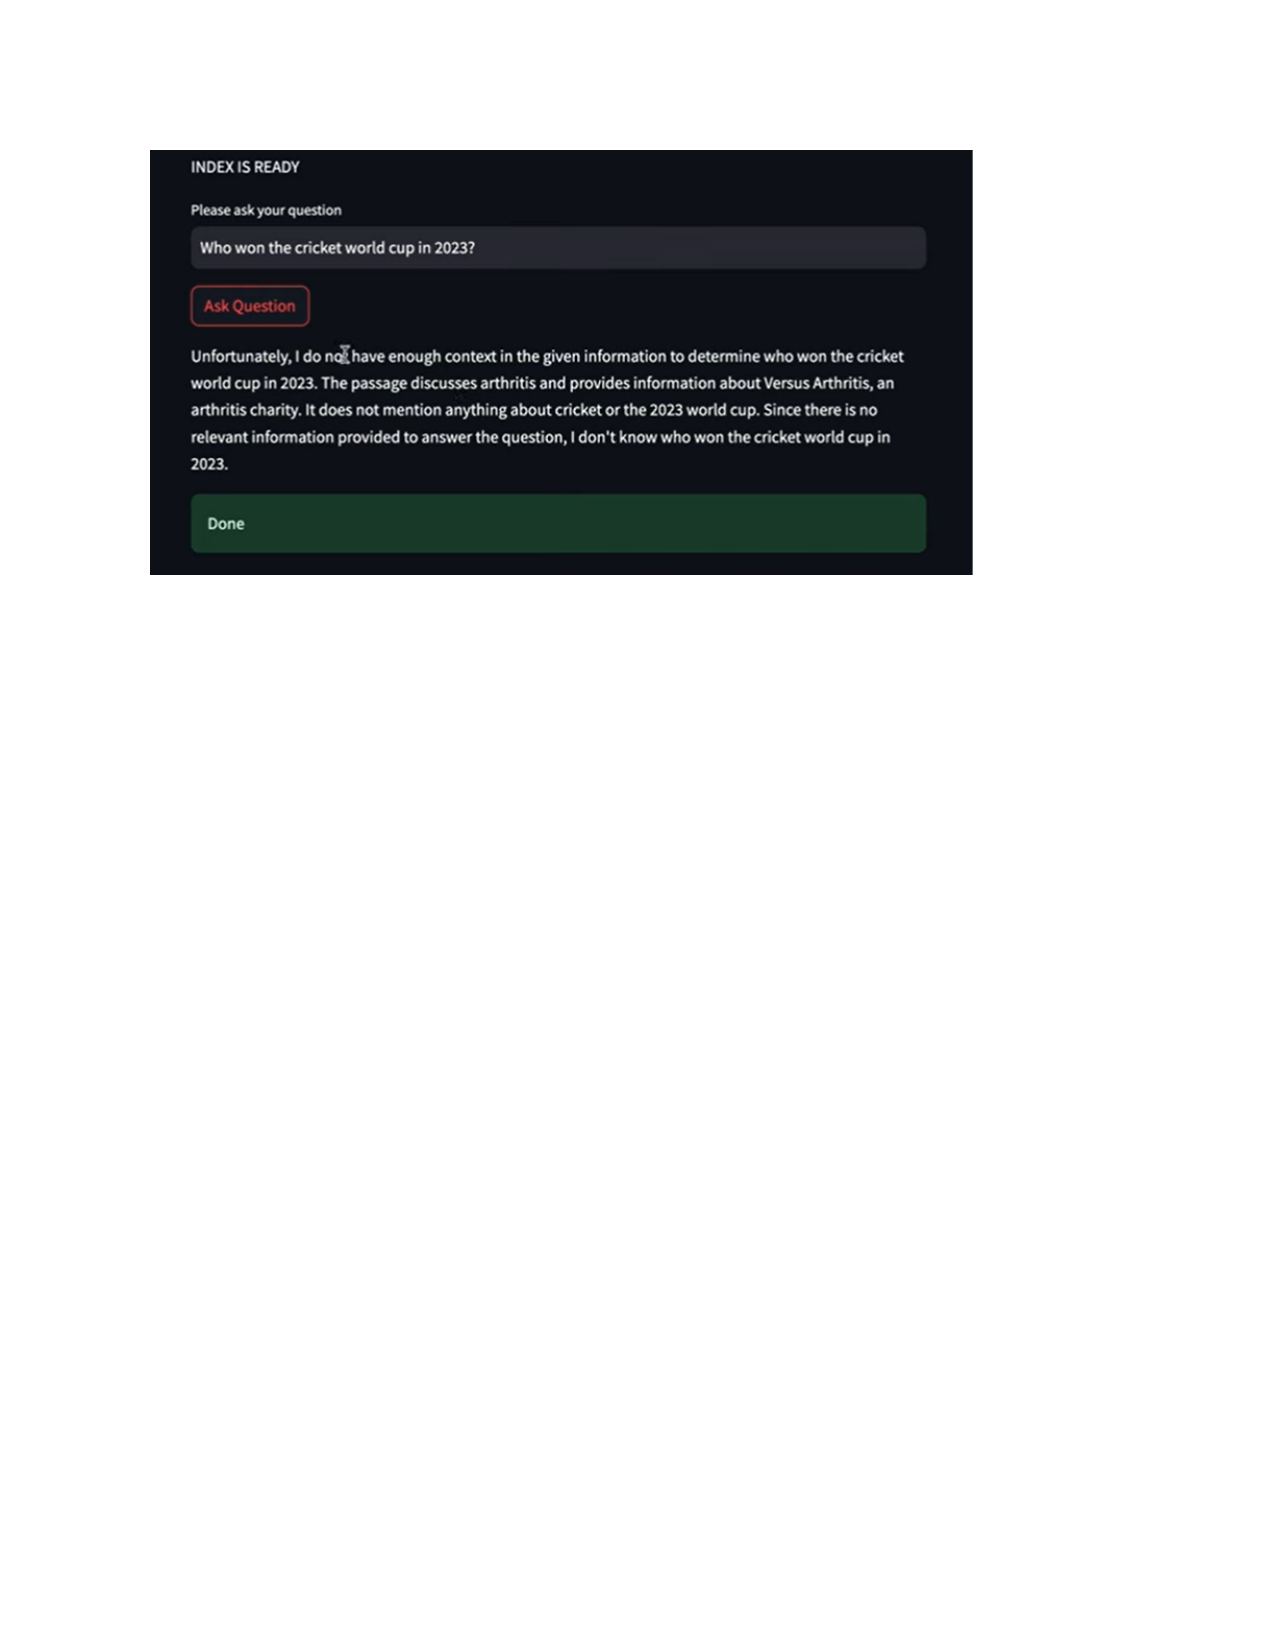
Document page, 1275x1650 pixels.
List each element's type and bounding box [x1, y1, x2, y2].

picture [150, 150, 973, 575]
